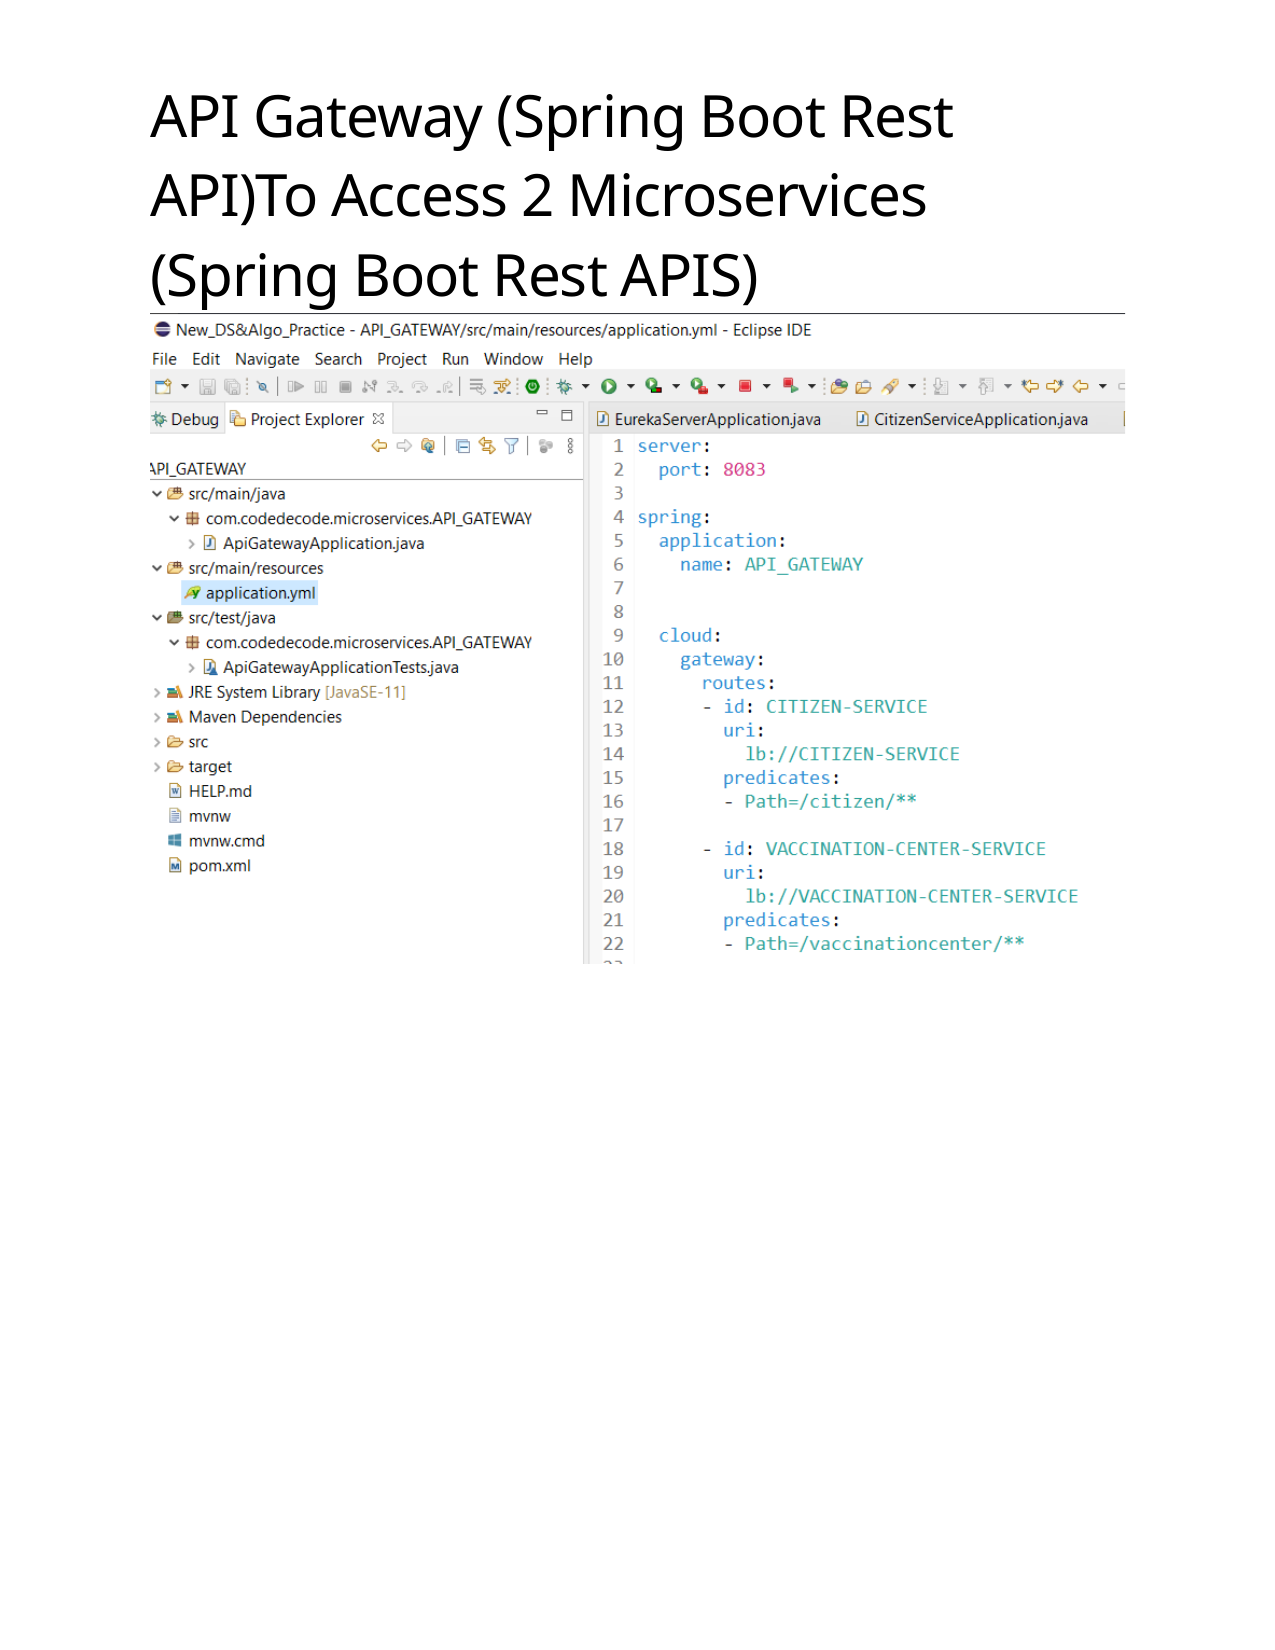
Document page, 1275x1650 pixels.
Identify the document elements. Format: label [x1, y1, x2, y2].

picture [150, 313, 1125, 964]
